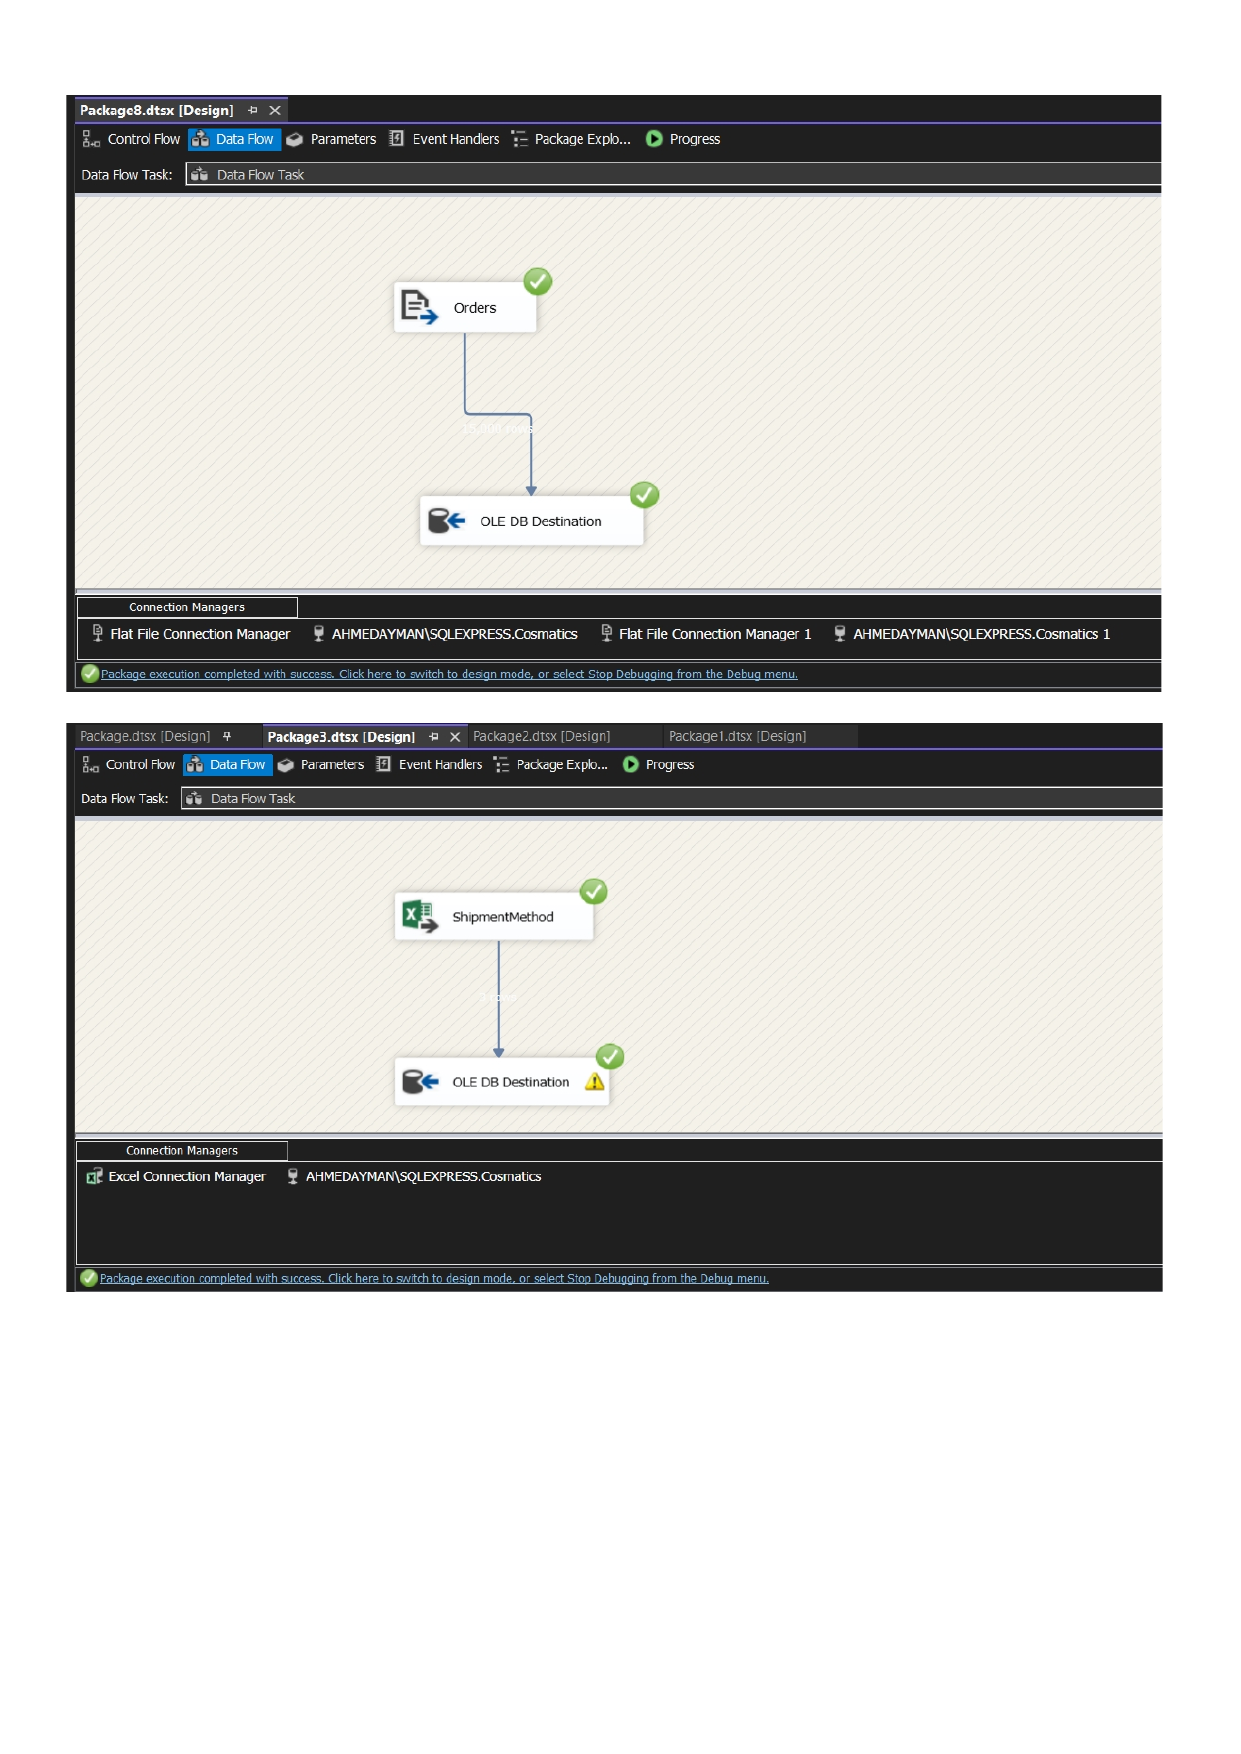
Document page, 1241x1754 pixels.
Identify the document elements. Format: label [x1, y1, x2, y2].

picture [66, 95, 1162, 692]
picture [66, 723, 1163, 1292]
